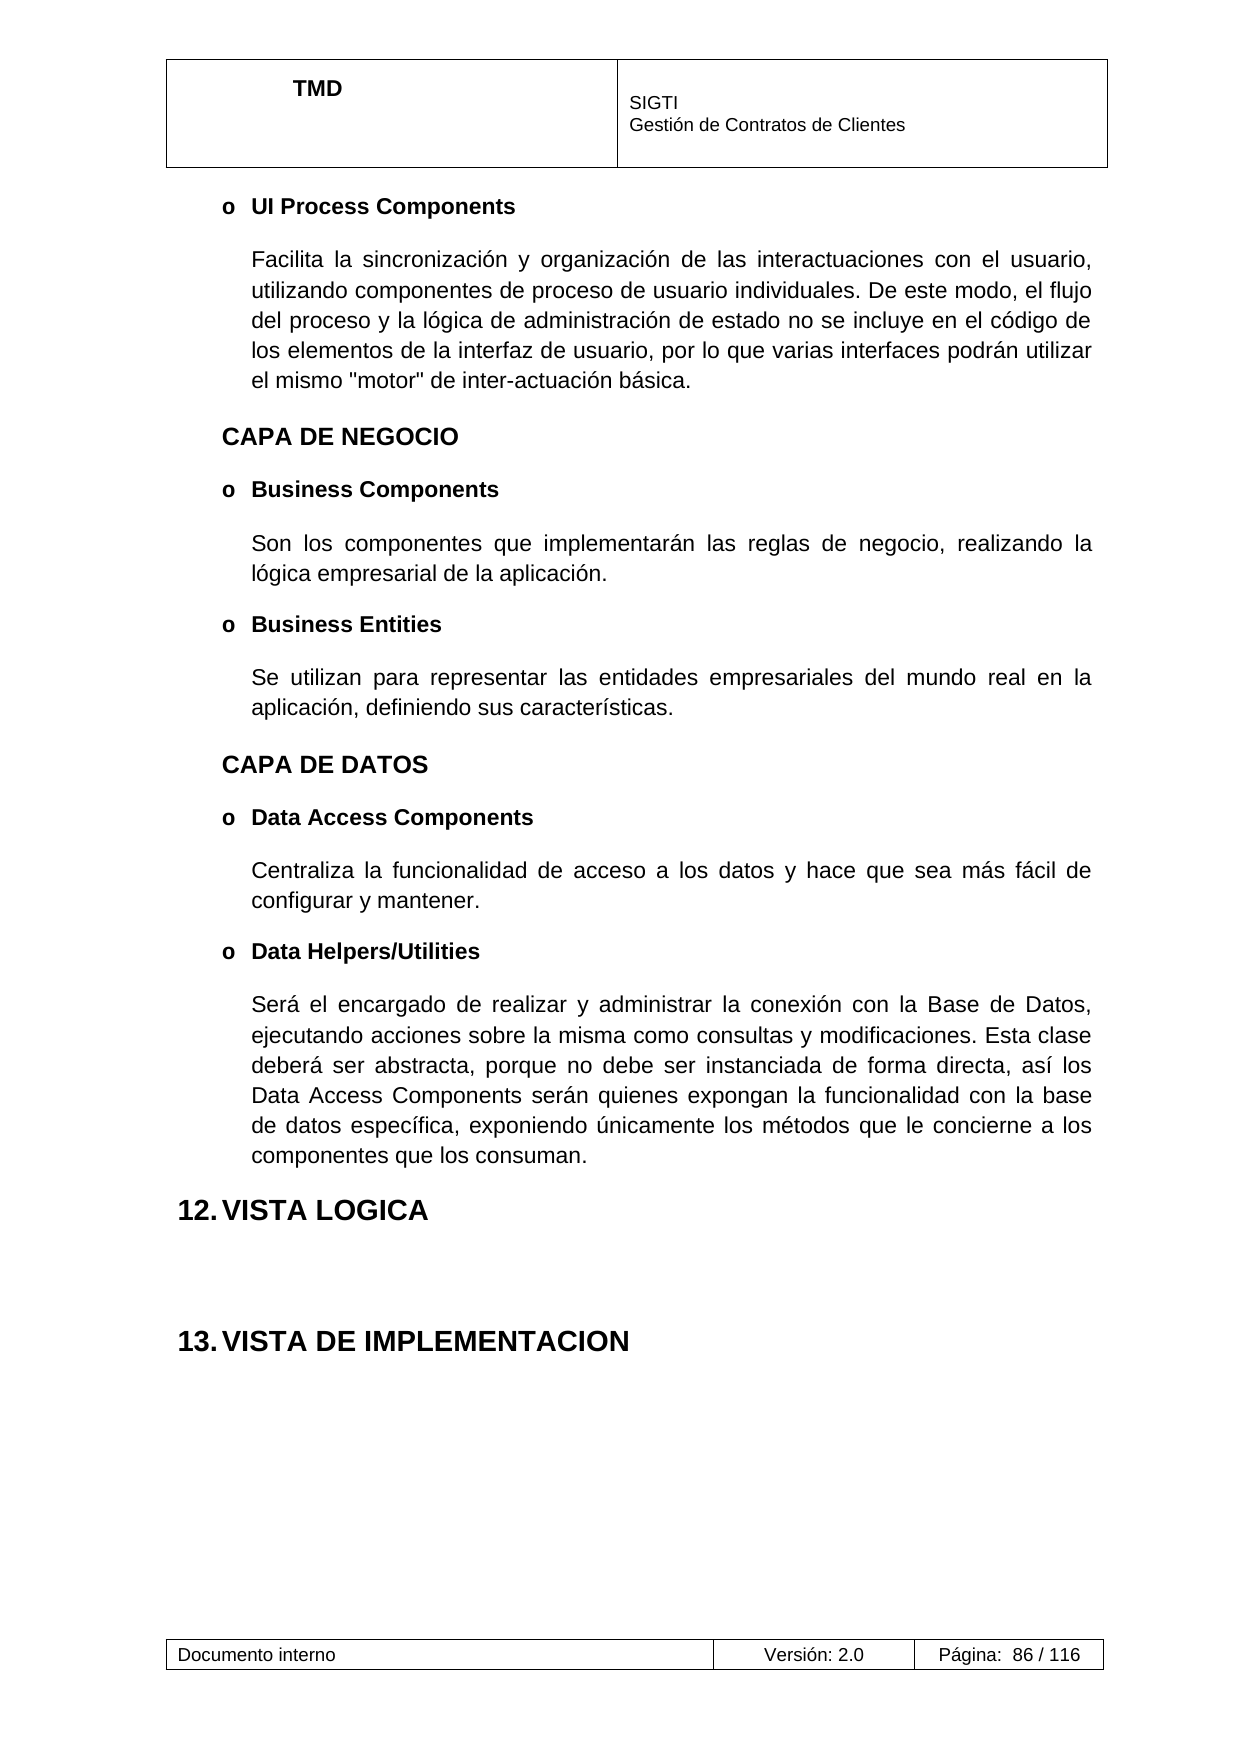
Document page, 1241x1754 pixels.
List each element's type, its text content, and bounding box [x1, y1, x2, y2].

list Data Access Components [222, 803, 1092, 832]
text Será el encargado de realizar y administrar la conexión con la Base de Datos, ejecutando acciones sobre la misma como consultas y modificaciones. Esta clase deberá ser abstracta, porque no debe ser instanciada de forma directa, así los Data Access Components serán quienes expongan la funcionalidad con la base de datos específica, exponiendo únicamente los métodos que le concierne a los componentes que los consuman. [251, 991, 1092, 1169]
text Facilita la sincronización y organización de las interactuaciones con el usuario, utilizando componentes de proceso de usuario individuales. De este modo, el flujo del proceso y la lógica de administración de estado no se incluye en el código de los elementos de la interfaz de usuario, por lo que varias interfaces podrán utilizar el mismo "motor" de inter-actuación básica. [251, 246, 1092, 393]
text Se utilizan para representar las entidades empresariales del mundo real en la aplicación, definiendo sus características. [251, 664, 1092, 721]
list Data Helpers/Utilities [222, 938, 1092, 966]
list CAPA DE DATOS [222, 749, 1092, 778]
text Son los componentes que implementarán las reglas de negocio, realizando la lógica empresarial de la aplicación. [251, 529, 1092, 586]
list Business Entities [222, 611, 1092, 639]
list CAPA DE NEGOCIO [222, 422, 1092, 451]
subtitle VISTA DE IMPLEMENTACION [177, 1323, 1092, 1357]
list UI Process Components [222, 193, 1092, 221]
list Business Components [222, 476, 1092, 504]
text Centraliza la funcionalidad de acceso a los datos y hace que sea más fácil de configurar y mantener. [251, 857, 1092, 913]
subtitle VISTA LOGICA [177, 1193, 1092, 1227]
